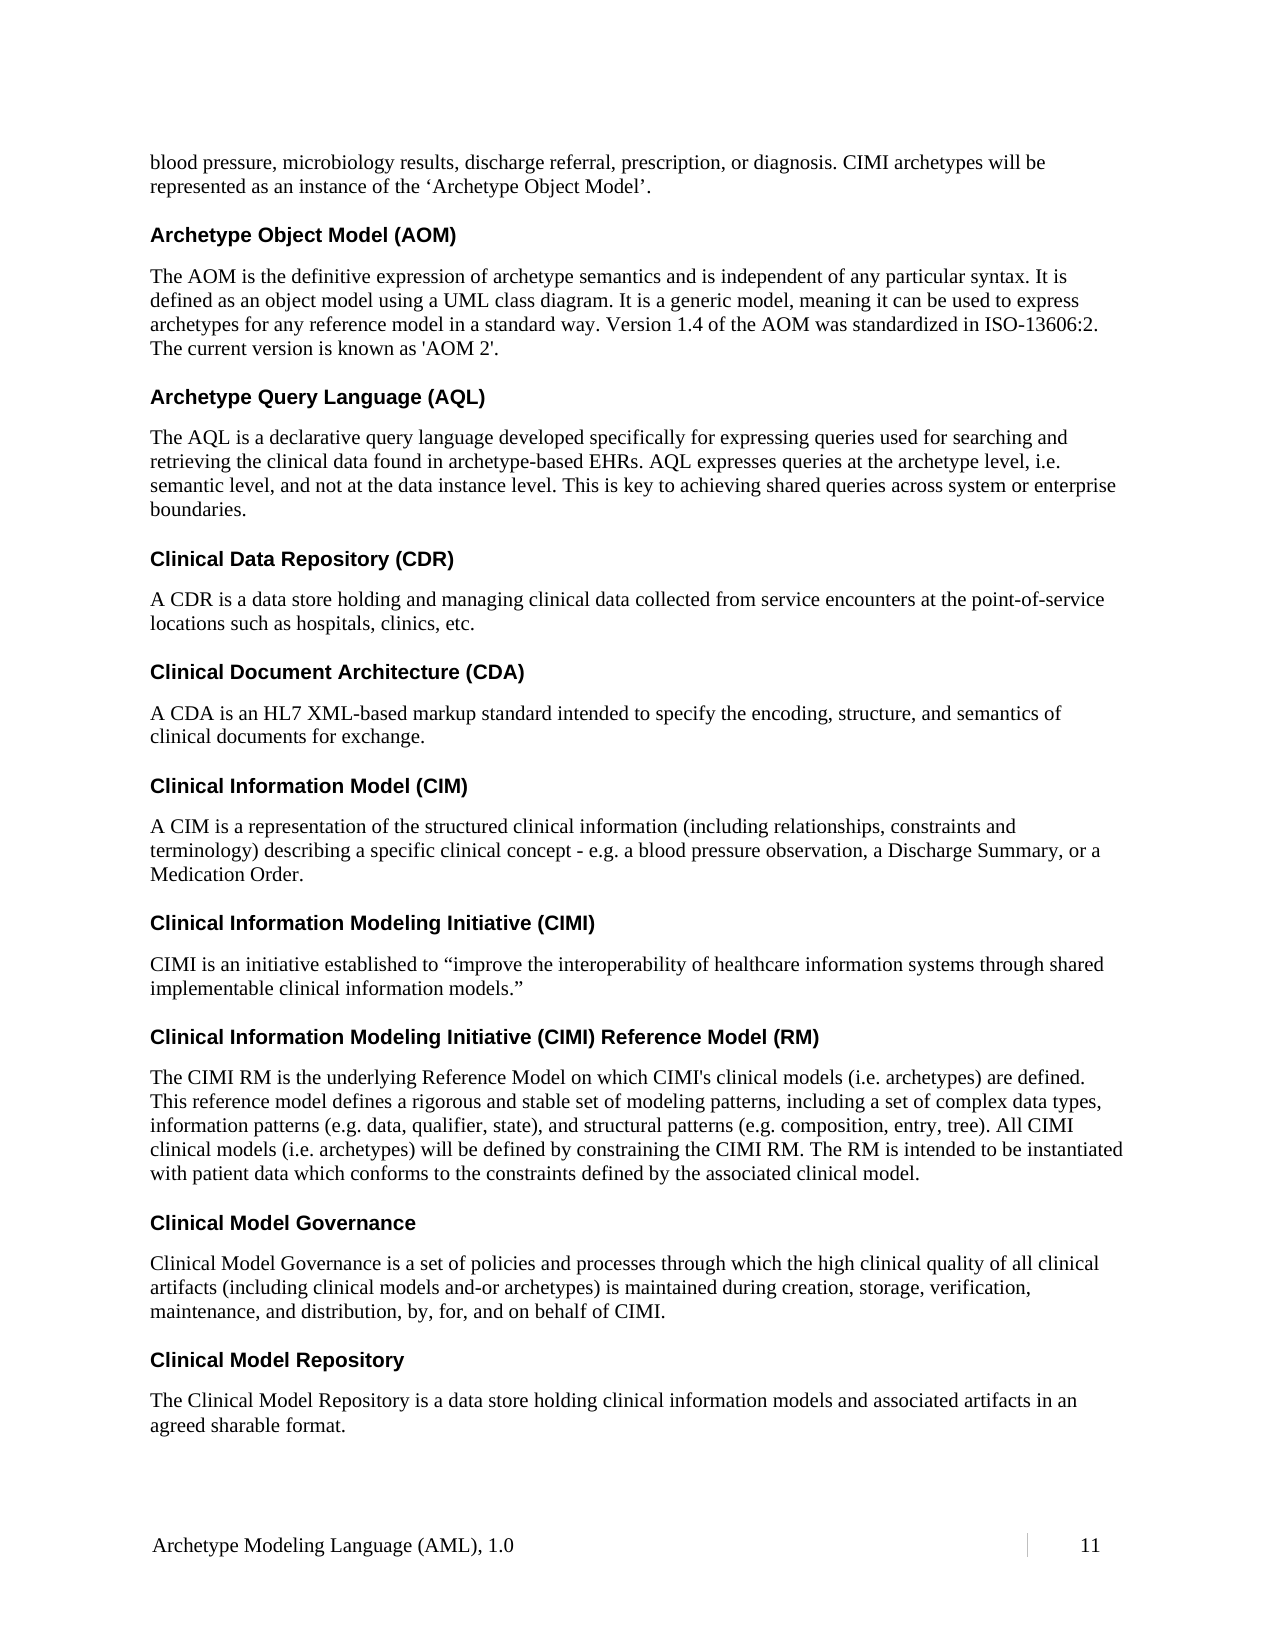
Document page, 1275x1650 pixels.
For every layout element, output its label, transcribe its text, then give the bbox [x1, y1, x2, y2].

text Archetype Object Model (AOM) [150, 223, 1125, 247]
text The Clinical Model Repository is a data store holding clinical information models and associated artifacts in an agreed sharable format. [150, 1388, 1125, 1437]
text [150, 150, 1125, 198]
text The CIMI RM is the underlying Reference Model on which CIMI's clinical models (i.e. archetypes) are defined. This reference model defines a rigorous and stable set of modeling patterns, including a set of complex data types, information patterns (e.g. data, qualifier, state), and structural patterns (e.g. composition, entry, tree). All CIMI clinical models (i.e. archetypes) will be defined by constraining the CIMI RM. The RM is intended to be instantiated with patient data which conforms to the constraints defined by the associated clinical model. [150, 1065, 1125, 1185]
text A CDA is an HL7 XML-based markup standard intended to specify the encoding, structure, and semantics of clinical documents for exchange. [150, 700, 1125, 748]
text A CIM is a representation of the structured clinical information (including relationships, constraints and terminology) describing a specific clinical concept - e.g. a blood pressure observation, a Discharge Summary, or a Medication Order. [150, 814, 1125, 886]
text Clinical Information Model (CIM) [150, 773, 1125, 797]
text Archetype Query Language (AQL) [150, 385, 1125, 409]
text Clinical Document Architecture (CDA) [150, 660, 1125, 684]
text The AOM is the definitive expression of archetype semantics and is independent of any particular syntax. It is defined as an object model using a UML class diagram. It is a generic model, meaning it can be used to express archetypes for any reference model in a standard way. Version 1.4 of the AOM was standardized in ISO-13606:2. The current version is known as 'AOM 2'. [150, 263, 1125, 360]
text The AQL is a declarative query language developed specifically for expressing queries used for searching and retrieving the clinical data found in archetype-based EHRs. AQL expresses queries at the archetype level, i.e. semantic level, and not at the data instance level. This is key to achieving shared queries across system or enterprise boundaries. [150, 425, 1125, 521]
text Clinical Model Governance is a set of policies and processes through which the high clinical quality of all clinical artifacts (including clinical models and-or archetypes) is maintained during creation, storage, verification, maintenance, and distribution, by, for, and on behalf of CIMI. [150, 1251, 1125, 1323]
text Clinical Data Repository (CDR) [150, 546, 1125, 570]
text Clinical Information Modeling Initiative (CIMI) [150, 911, 1125, 935]
text CIMI is an initiative established to “improve the interoperability of healthcare information systems through shared implementable clinical information models.” [150, 952, 1125, 1000]
text Clinical Model Governance [150, 1210, 1125, 1234]
text Clinical Model Repository [150, 1348, 1125, 1372]
text Clinical Information Modeling Initiative (CIMI) Reference Model (RM) [150, 1025, 1125, 1049]
text A CDR is a data store holding and managing clinical data collected from service encounters at the point-of-service locations such as hospitals, clinics, etc. [150, 587, 1125, 635]
